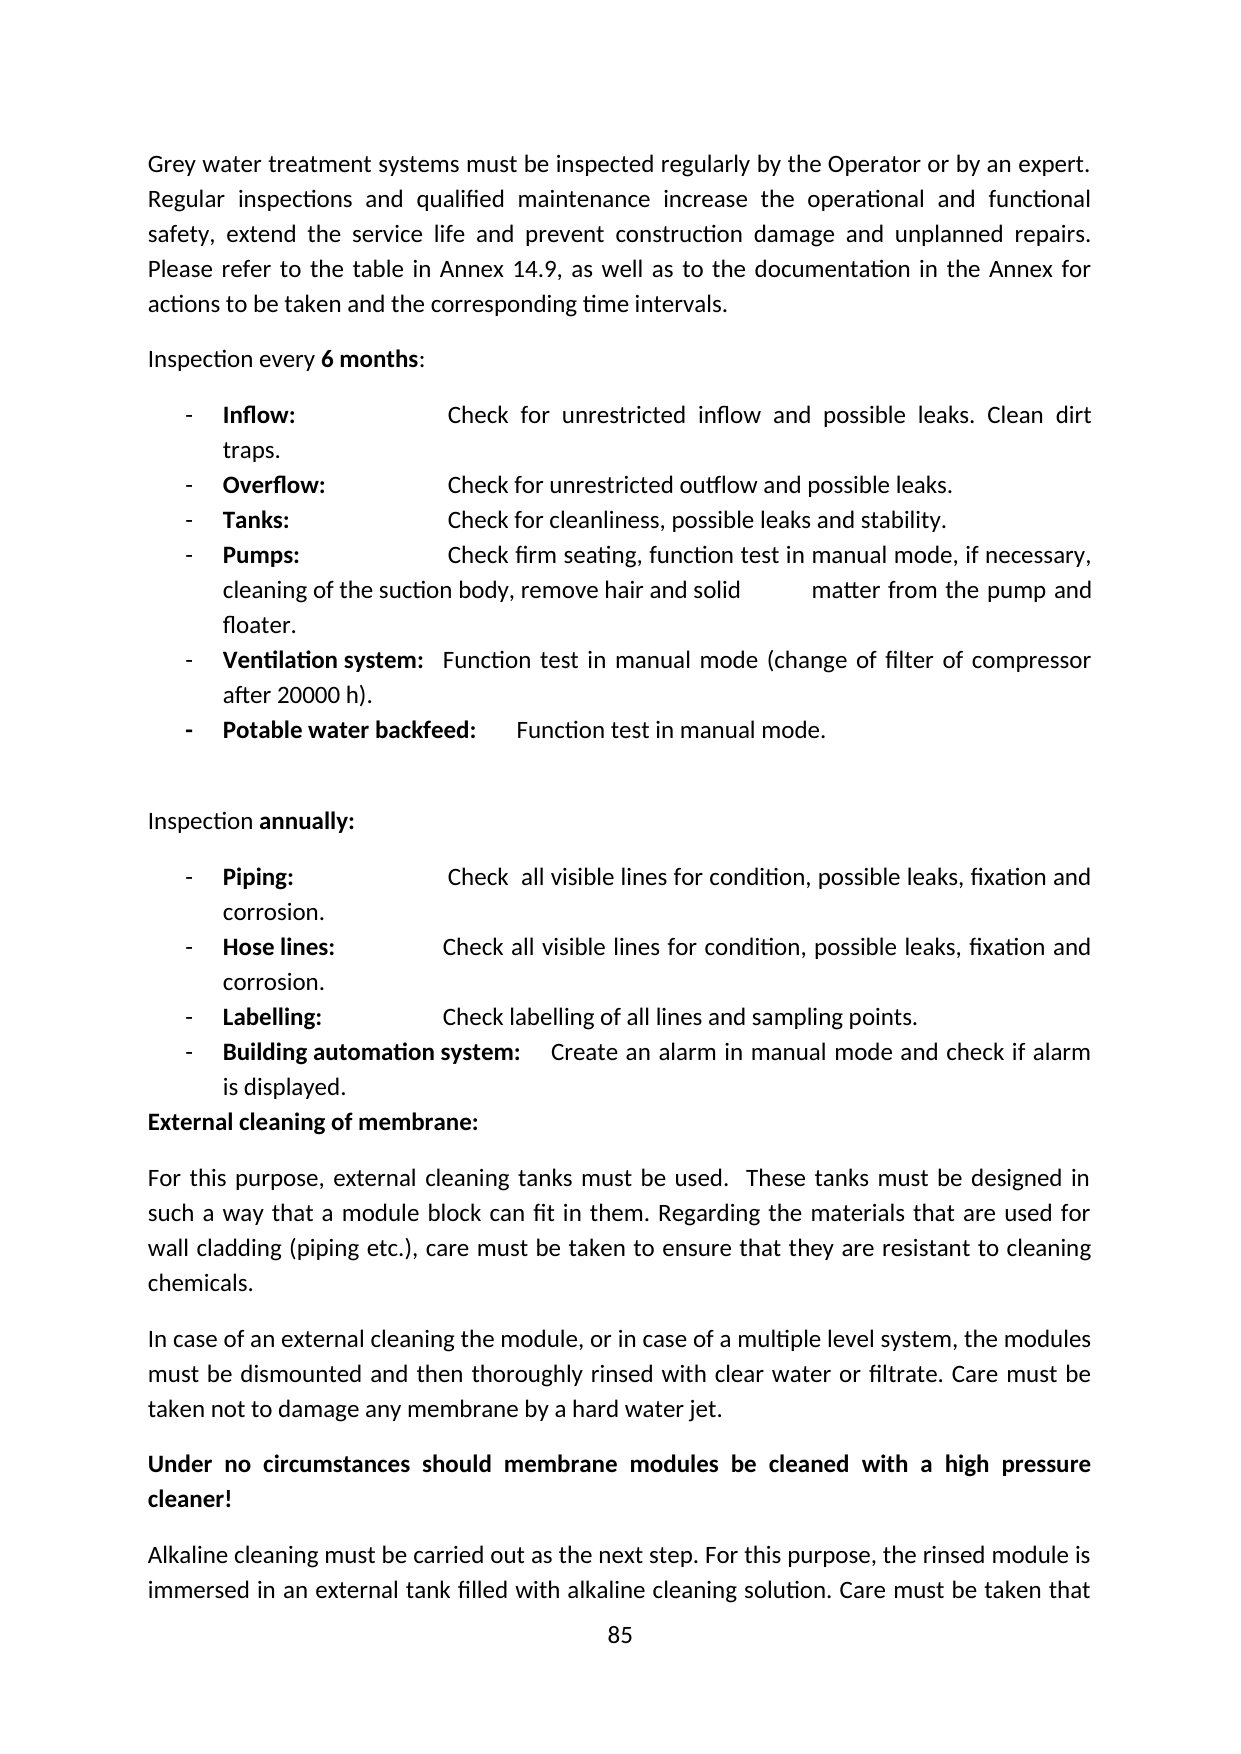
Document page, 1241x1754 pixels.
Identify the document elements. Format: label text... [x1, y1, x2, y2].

list Tanks: Check for cleanliness, possible leaks and stability. [185, 504, 1092, 535]
text For this purpose, external cleaning tanks must be used. These tanks must be designed in such a way that a module block can fit in them. Regarding the materials that are used for wall cladding (piping etc.), care must be taken to ensure that they are resistant to cleaning chemicals. [148, 1162, 1092, 1297]
list Building automation system: Create an alarm in manual mode and check if alarm is displayed. [185, 1036, 1092, 1102]
list Piping: Check all visible lines for condition, possible leaks, fixation and corrosion. [185, 861, 1092, 927]
text External cleaning of membrane: [148, 1106, 1092, 1137]
text Grey water treatment systems must be inspected regularly by the Operator or by an expert. Regular inspections and qualified maintenance increase the operational and functional safety, extend the service life and prevent construction damage and unplanned repairs. Please refer to the table in Annex 14.9, as well as to the documentation in the Annex for actions to be taken and the corresponding time intervals. [148, 148, 1092, 318]
text Inspection annually: [148, 805, 1092, 836]
list Overflow: Check for unrestricted outflow and possible leaks. [185, 469, 1092, 500]
list Inflow: Check for unrestricted inflow and possible leaks. Clean dirt traps. [185, 399, 1092, 465]
list Ventilation system: Function test in manual mode (change of filter of compressor after 20000 h). [185, 644, 1092, 710]
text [148, 1539, 1092, 1605]
list Potable water backfeed: Function test in manual mode. [185, 714, 1092, 745]
list Labelling: Check labelling of all lines and sampling points. [185, 1001, 1092, 1032]
text In case of an external cleaning the module, or in case of a multiple level system, the modules must be dismounted and then thoroughly rinsed with clear water or filtrate. Care must be taken not to damage any membrane by a hard water jet. [148, 1323, 1092, 1423]
list Hose lines: Check all visible lines for condition, possible leaks, fixation and corrosion. [185, 931, 1092, 997]
text Under no circumstances should membrane modules be cleaned with a high pressure cleaner! [148, 1448, 1092, 1514]
list Pumps: Check firm seating, function test in manual mode, if necessary, cleaning of the suction body, remove hair and solid matter from the pump and floater. [185, 539, 1092, 640]
text Inspection every 6 months: [148, 343, 1092, 374]
